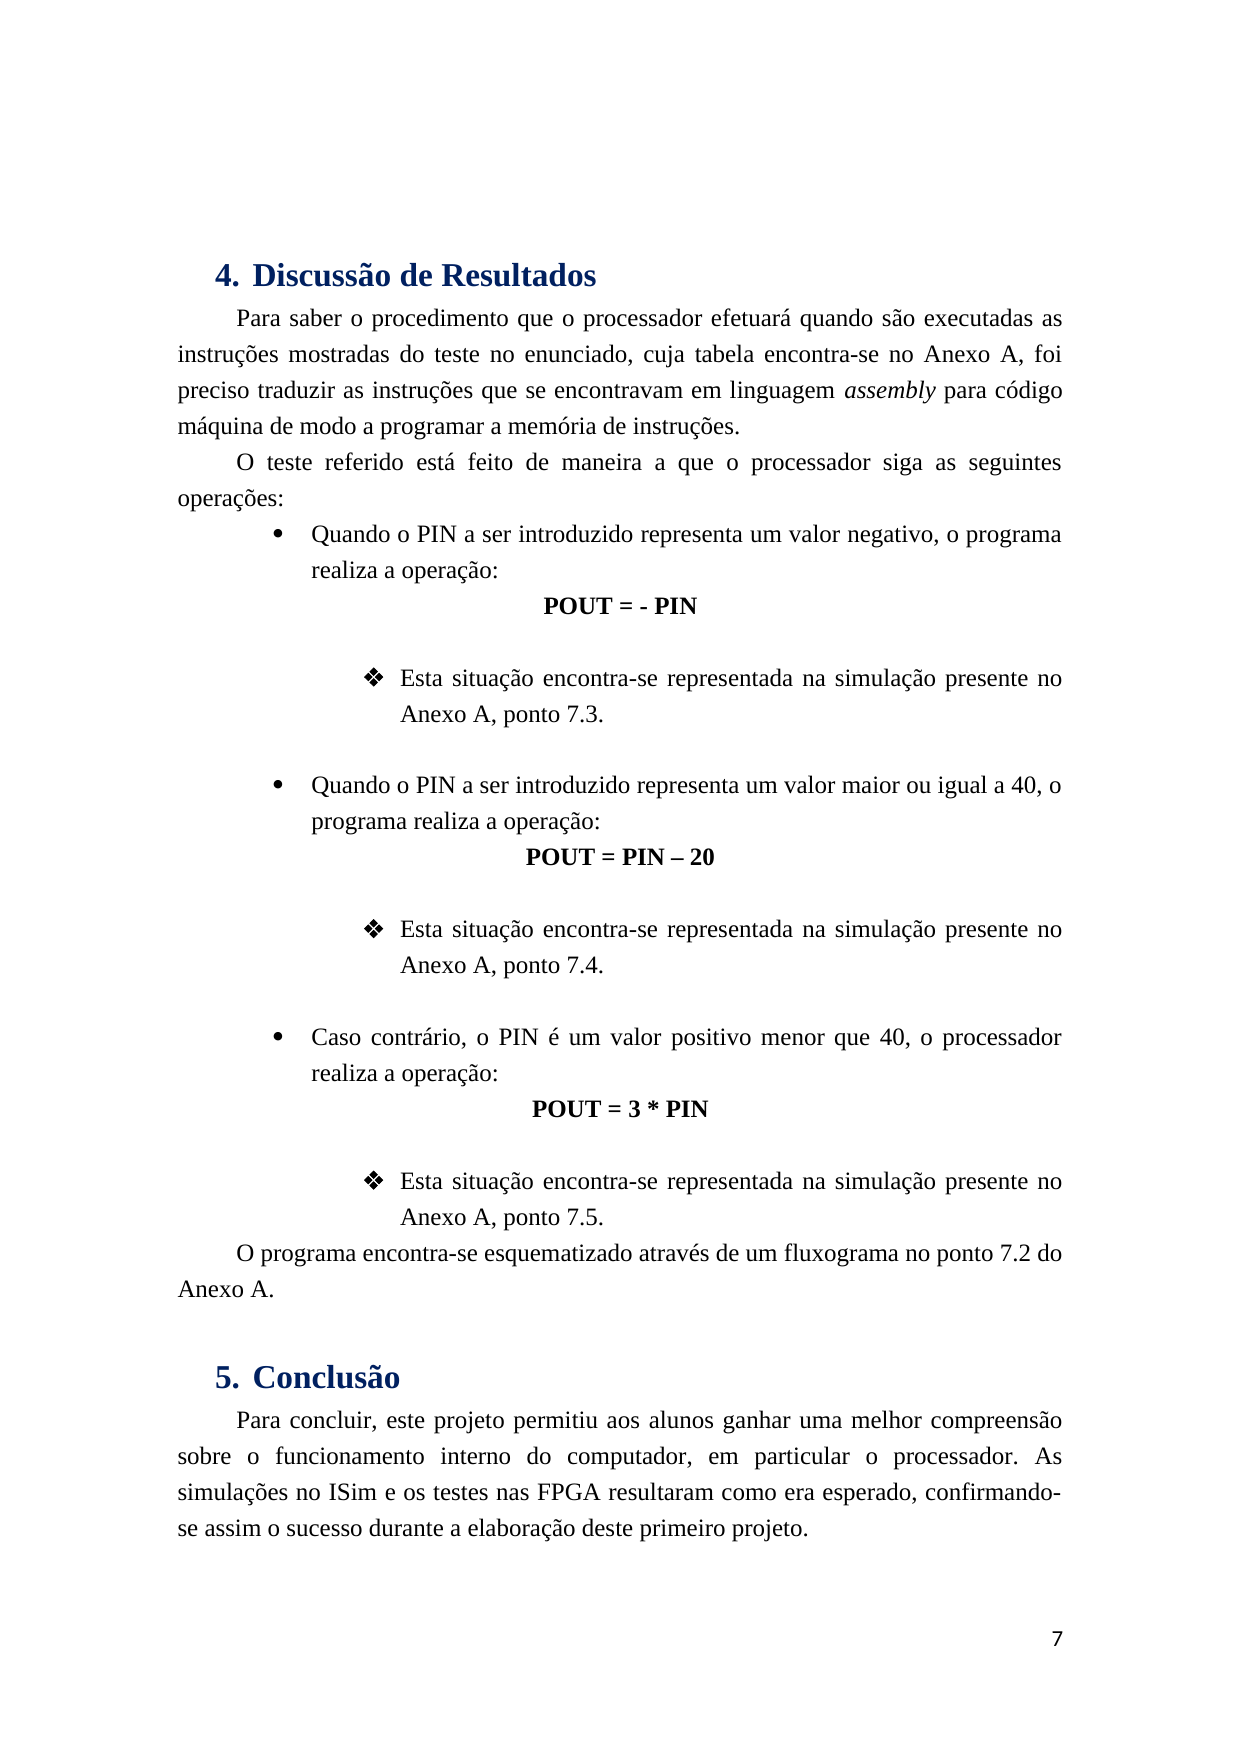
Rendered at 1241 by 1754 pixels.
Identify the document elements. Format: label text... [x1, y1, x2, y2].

list Quando o PIN a ser introduzido representa um valor maior ou igual a 40, o programa realiza a operação: [274, 771, 1063, 835]
text POUT = PIN – 20 [177, 842, 1063, 871]
list Conclusão [215, 1357, 1063, 1396]
text O teste referido está feito de maneira a que o processador siga as seguintes operações: [177, 447, 1063, 512]
text POUT = - PIN [177, 591, 1063, 619]
list Esta situação encontra-se representada na simulação presente no Anexo A, ponto 7.4. [362, 914, 1063, 979]
text O programa encontra-se esquematizado através de um fluxograma no ponto 7.2 do Anexo A. [177, 1238, 1063, 1302]
text POUT = 3 * PIN [177, 1094, 1063, 1123]
list Caso contrário, o PIN é um valor positivo menor que 40, o processador realiza a operação: [274, 1022, 1063, 1087]
list Quando o PIN a ser introduzido representa um valor negativo, o programa realiza a operação: [274, 519, 1063, 584]
list Esta situação encontra-se representada na simulação presente no Anexo A, ponto 7.3. [362, 663, 1063, 727]
text Para saber o procedimento que o processador efetuará quando são executadas as instruções mostradas do teste no enunciado, cuja tabela encontra-se no Anexo A, foi preciso traduzir as instruções que se encontravam em linguagem assembly para código máquina de modo a programar a memória de instruções. [177, 303, 1063, 440]
list Discussão de Resultados [215, 255, 1063, 294]
text Para concluir, este projeto permitiu aos alunos ganhar uma melhor compreensão sobre o funcionamento interno do computador, em particular o processador. As simulações no ISim e os testes nas FPGA resultaram como era esperado, confirmando-se assim o sucesso durante a elaboração deste primeiro projeto. [177, 1405, 1063, 1542]
list Esta situação encontra-se representada na simulação presente no Anexo A, ponto 7.5. [362, 1166, 1063, 1231]
